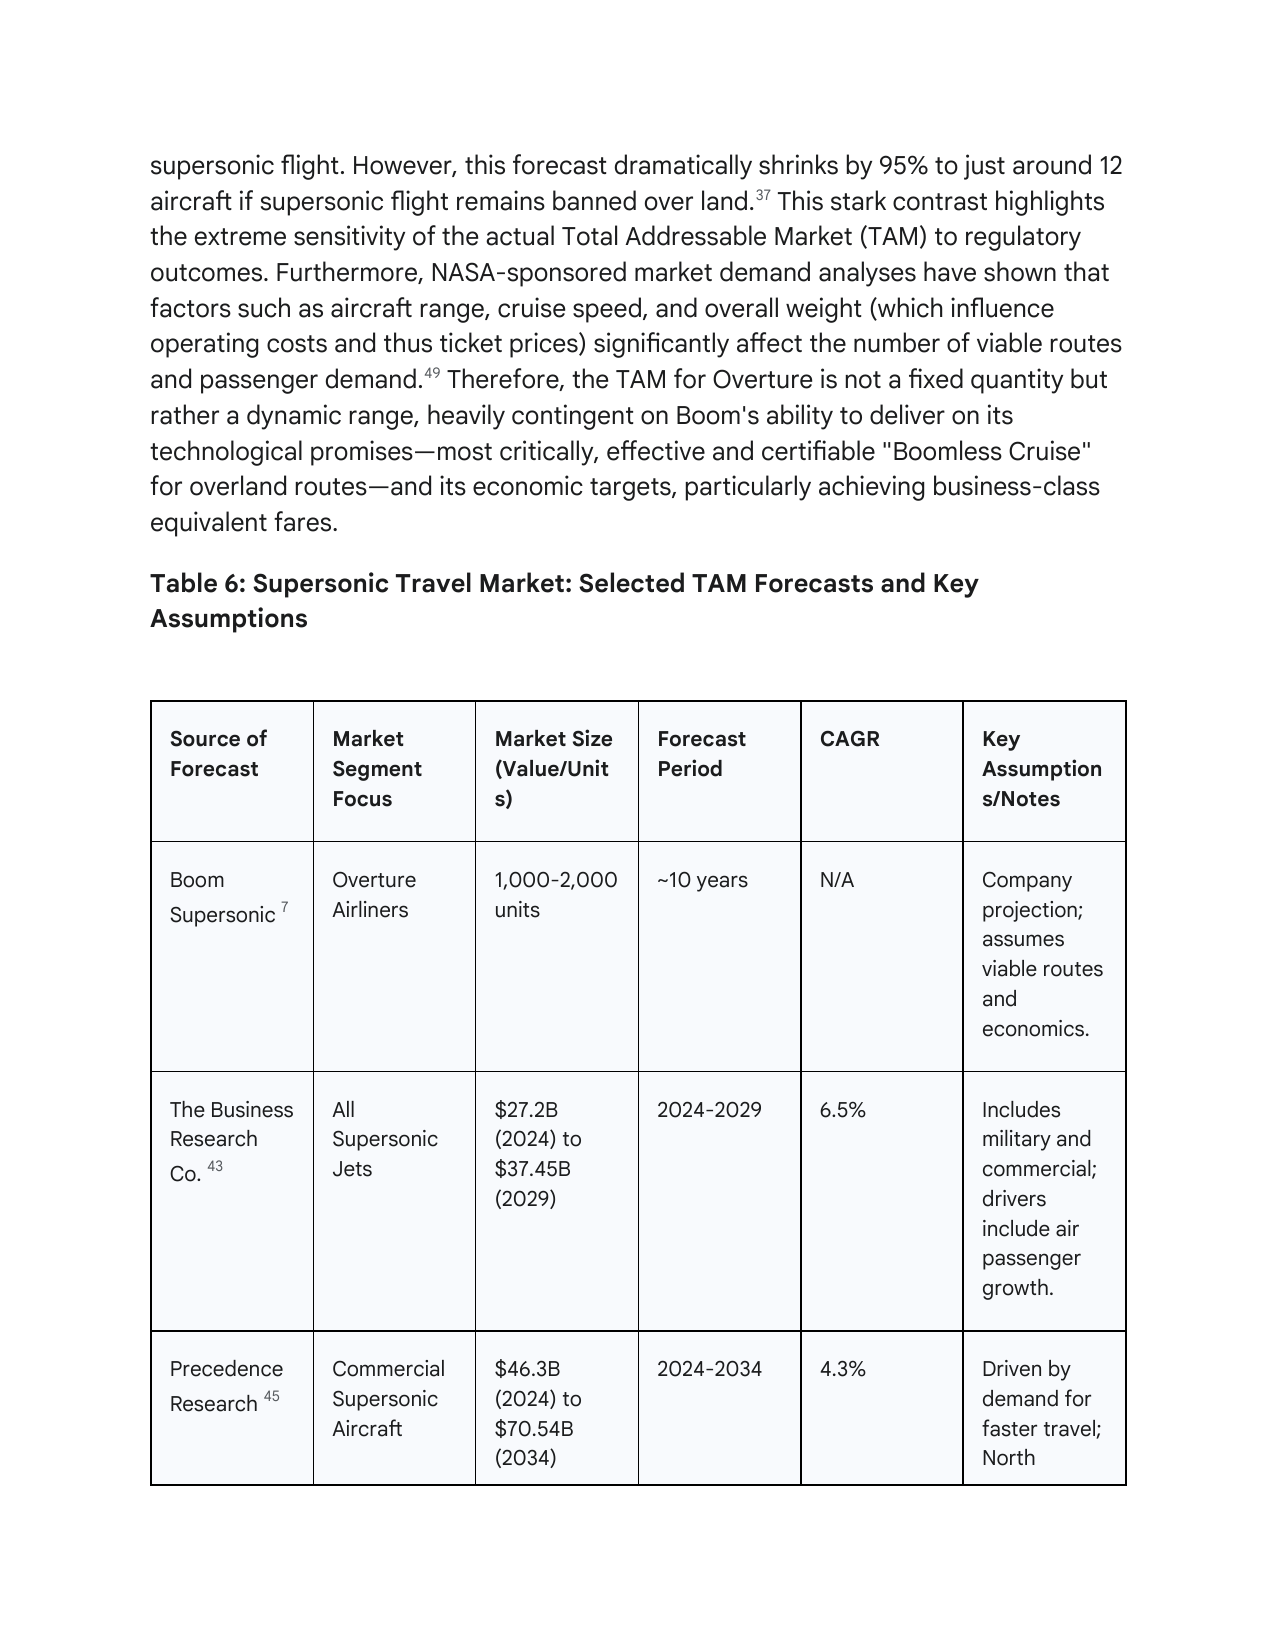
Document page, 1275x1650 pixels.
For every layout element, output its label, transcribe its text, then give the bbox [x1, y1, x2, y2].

table_cell Overture Airliners [314, 842, 475, 1071]
table_header CAGR [802, 702, 962, 841]
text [150, 150, 1125, 539]
table_header Market Segment Focus [314, 702, 475, 841]
table_cell Includes military and commercial; drivers include air passenger growth. [964, 1072, 1125, 1330]
table_cell N/A [802, 842, 962, 1071]
table_cell Boom Supersonic 7 [152, 842, 313, 1071]
text Table 6: Supersonic Travel Market: Selected TAM Forecasts and Key Assumptions [150, 568, 1125, 635]
table_cell $27.2B (2024) to $37.45B (2029) [476, 1072, 638, 1330]
table_cell Company projection; assumes viable routes and economics. [964, 842, 1125, 1071]
table_cell All Supersonic Jets [314, 1072, 475, 1330]
table_cell 1,000-2,000 units [476, 842, 638, 1071]
table_cell 4.3% [802, 1332, 962, 1484]
table_header Key Assumptions/Notes [964, 702, 1125, 841]
table_cell 2024-2029 [639, 1072, 800, 1330]
table_header Source of Forecast [152, 702, 313, 841]
table_header Market Size (Value/Units) [476, 702, 638, 841]
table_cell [476, 1332, 638, 1484]
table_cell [152, 1332, 313, 1484]
table_header Forecast Period [639, 702, 800, 841]
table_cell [964, 1332, 1125, 1484]
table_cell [314, 1332, 475, 1484]
table_cell The Business Research Co. 43 [152, 1072, 313, 1330]
table_cell 2024-2034 [639, 1332, 800, 1484]
table_cell ~10 years [639, 842, 800, 1071]
table_cell 6.5% [802, 1072, 962, 1330]
